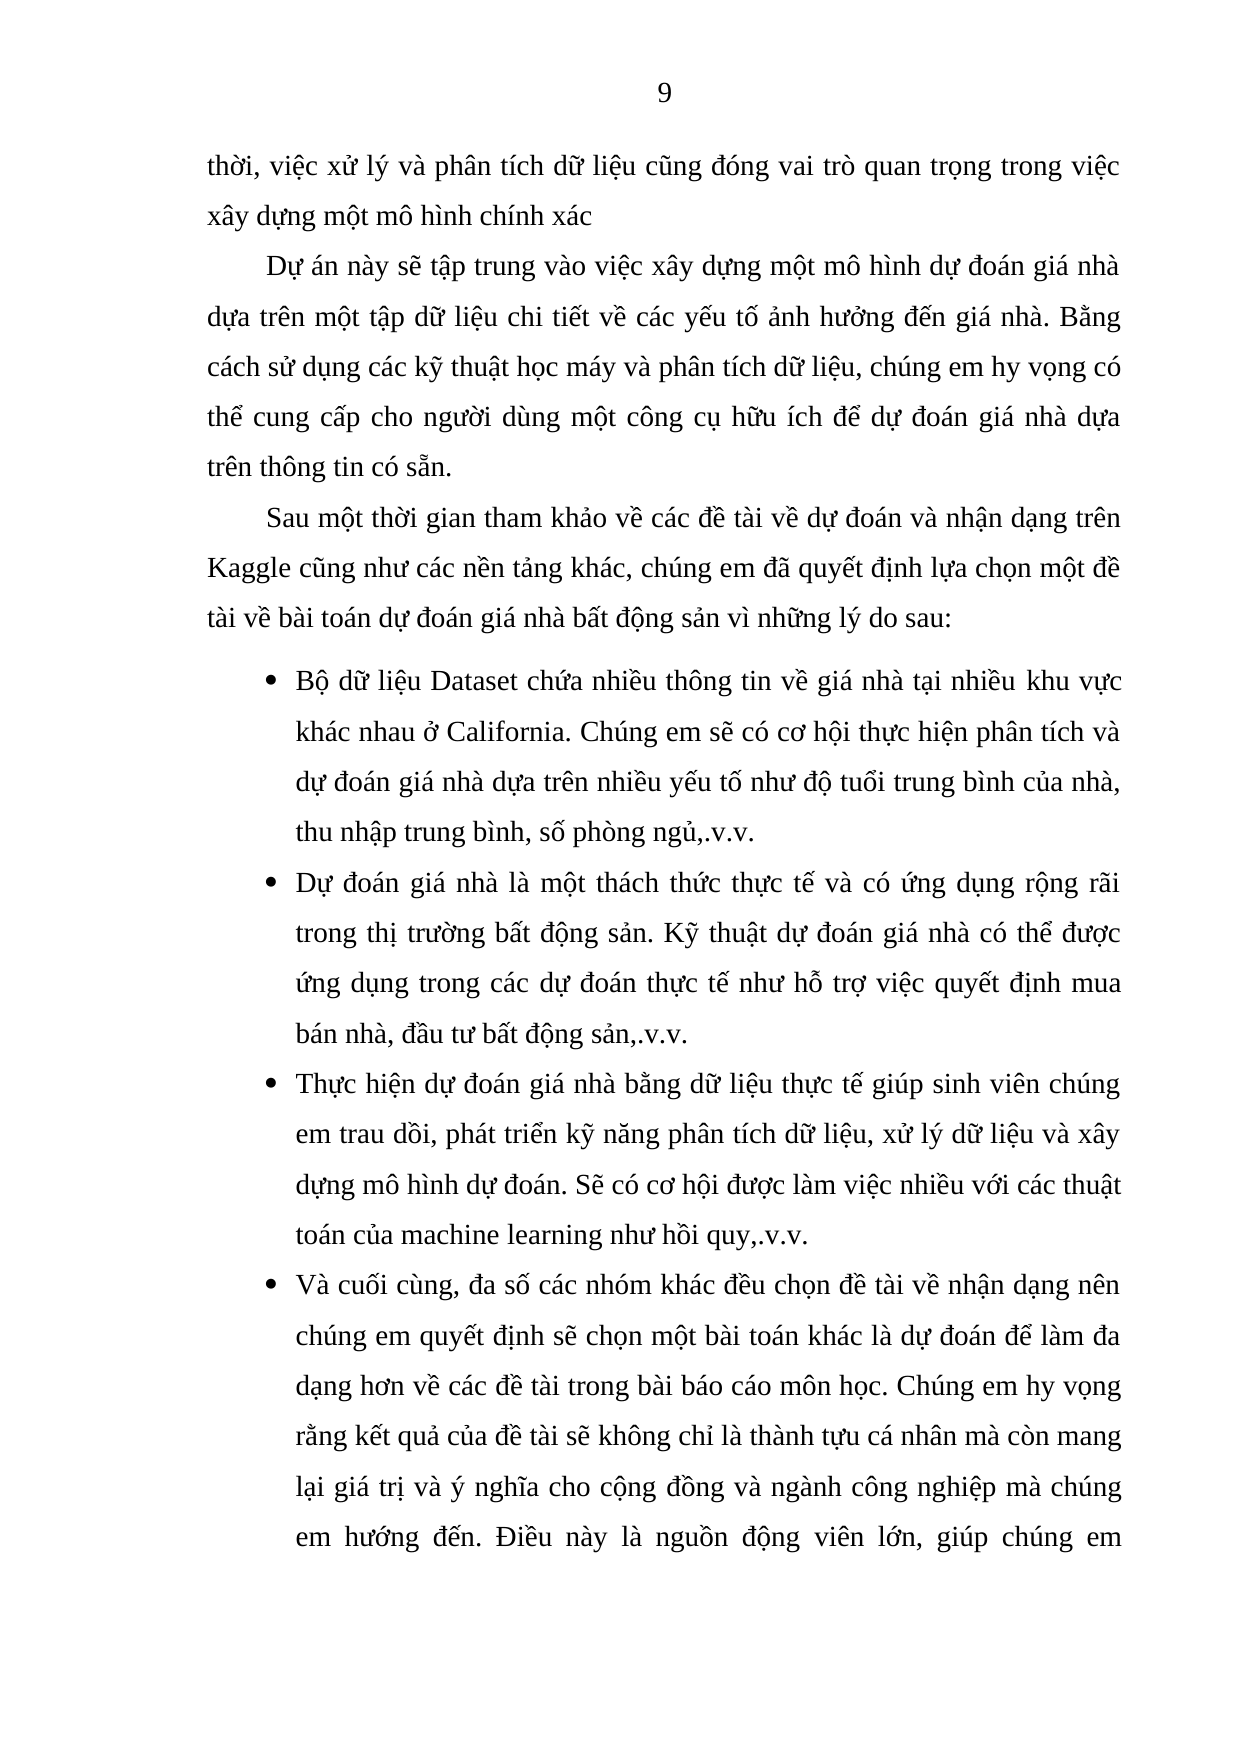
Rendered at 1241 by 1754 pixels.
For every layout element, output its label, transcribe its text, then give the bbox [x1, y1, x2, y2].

list Dự đoán giá nhà là một thách thức thực tế và có ứng dụng rộng rãi trong thị trường bất động sản. Kỹ thuật dự đoán giá nhà có thể được ứng dụng trong các dự đoán thực tế như hỗ trợ việc quyết định mua bán nhà, đầu tư bất động sản,.v.v. [266, 865, 1122, 1049]
list Bộ dữ liệu Dataset chứa nhiều thông tin về giá nhà tại nhiều khu vực khác nhau ở California. Chúng em sẽ có cơ hội thực hiện phân tích và dự đoán giá nhà dựa trên nhiều yếu tố như độ tuổi trung bình của nhà, thu nhập trung bình, số phòng ngủ,.v.v. [266, 663, 1122, 848]
text Sau một thời gian tham khảo về các đề tài về dự đoán và nhận dạng trên Kaggle cũng như các nền tảng khác, chúng em đã quyết định lựa chọn một đề tài về bài toán dự đoán giá nhà bất động sản vì những lý do sau: [207, 500, 1122, 634]
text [207, 148, 1122, 232]
list Thực hiện dự đoán giá nhà bằng dữ liệu thực tế giúp sinh viên chúng em trau dồi, phát triển kỹ năng phân tích dữ liệu, xử lý dữ liệu và xây dựng mô hình dự đoán. Sẽ có cơ hội được làm việc nhiều với các thuật toán của machine learning như hồi quy,.v.v. [266, 1066, 1122, 1251]
text Dự án này sẽ tập trung vào việc xây dựng một mô hình dự đoán giá nhà dựa trên một tập dữ liệu chi tiết về các yếu tố ảnh hưởng đến giá nhà. Bằng cách sử dụng các kỹ thuật học máy và phân tích dữ liệu, chúng em hy vọng có thể cung cấp cho người dùng một công cụ hữu ích để dự đoán giá nhà dựa trên thông tin có sẵn. [207, 248, 1122, 483]
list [266, 1267, 1122, 1553]
